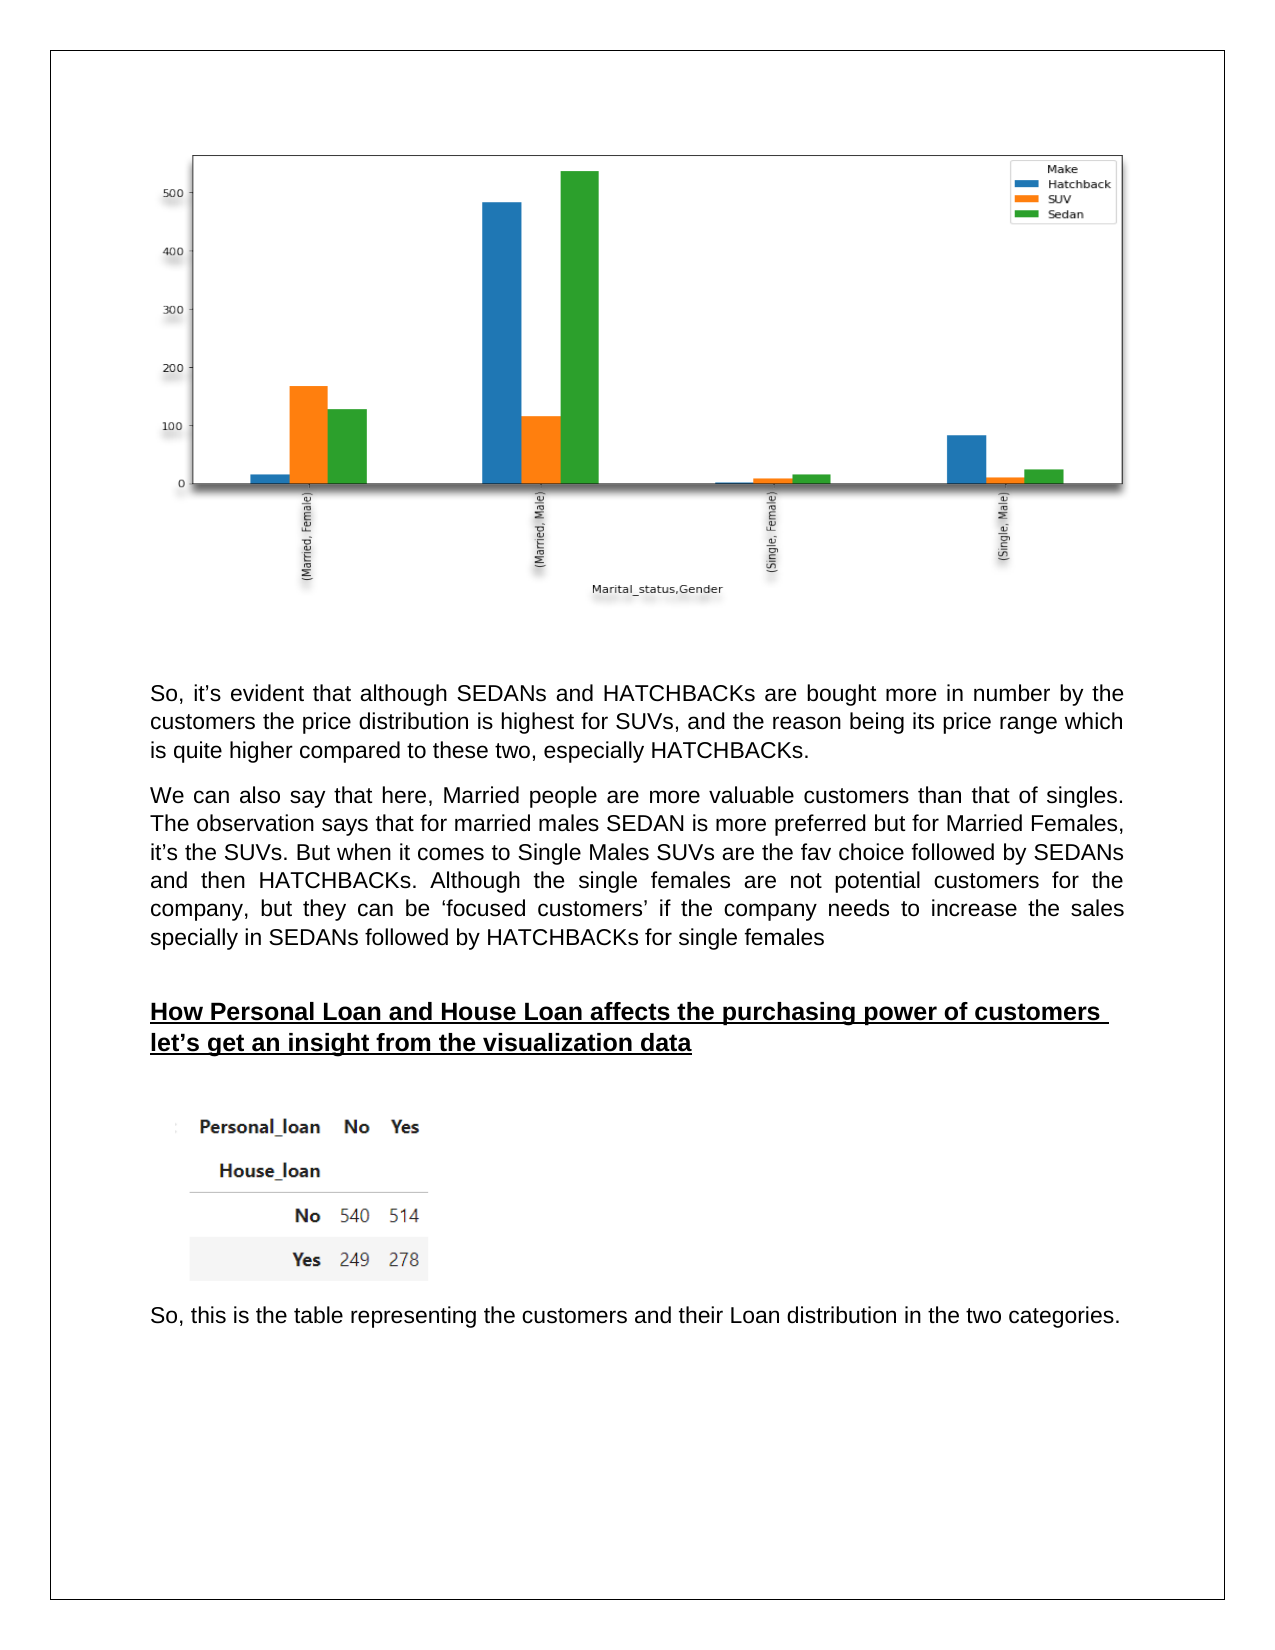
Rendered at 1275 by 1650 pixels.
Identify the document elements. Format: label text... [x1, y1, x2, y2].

text So, this is the table representing the customers and their Loan distribution in the two categories. [150, 1302, 1125, 1329]
picture [153, 149, 1129, 601]
text So, it’s evident that although SEDANs and HATCHBACKs are bought more in number by the customers the price distribution is highest for SUVs, and the reason being its price range which is quite higher compared to these two, especially HATCHBACKs. [150, 680, 1125, 763]
picture [175, 1104, 493, 1284]
subtitle How Personal Loan and House Loan affects the purchasing power of customers let’s get an insight from the visualization data [150, 997, 1125, 1057]
subtitle We can also say that here, Married people are more valuable customers than that of singles. The observation says that for married males SEDAN is more preferred but for Married Females, it’s the SUVs. But when it comes to Single Males SUVs are the fav choice followed by SEDANs and then HATCHBACKs. Although the single females are not potential customers for the company, but they can be ‘focused customers’ if the company needs to increase the sales specially in SEDANs followed by HATCHBACKs for single females [150, 782, 1125, 950]
